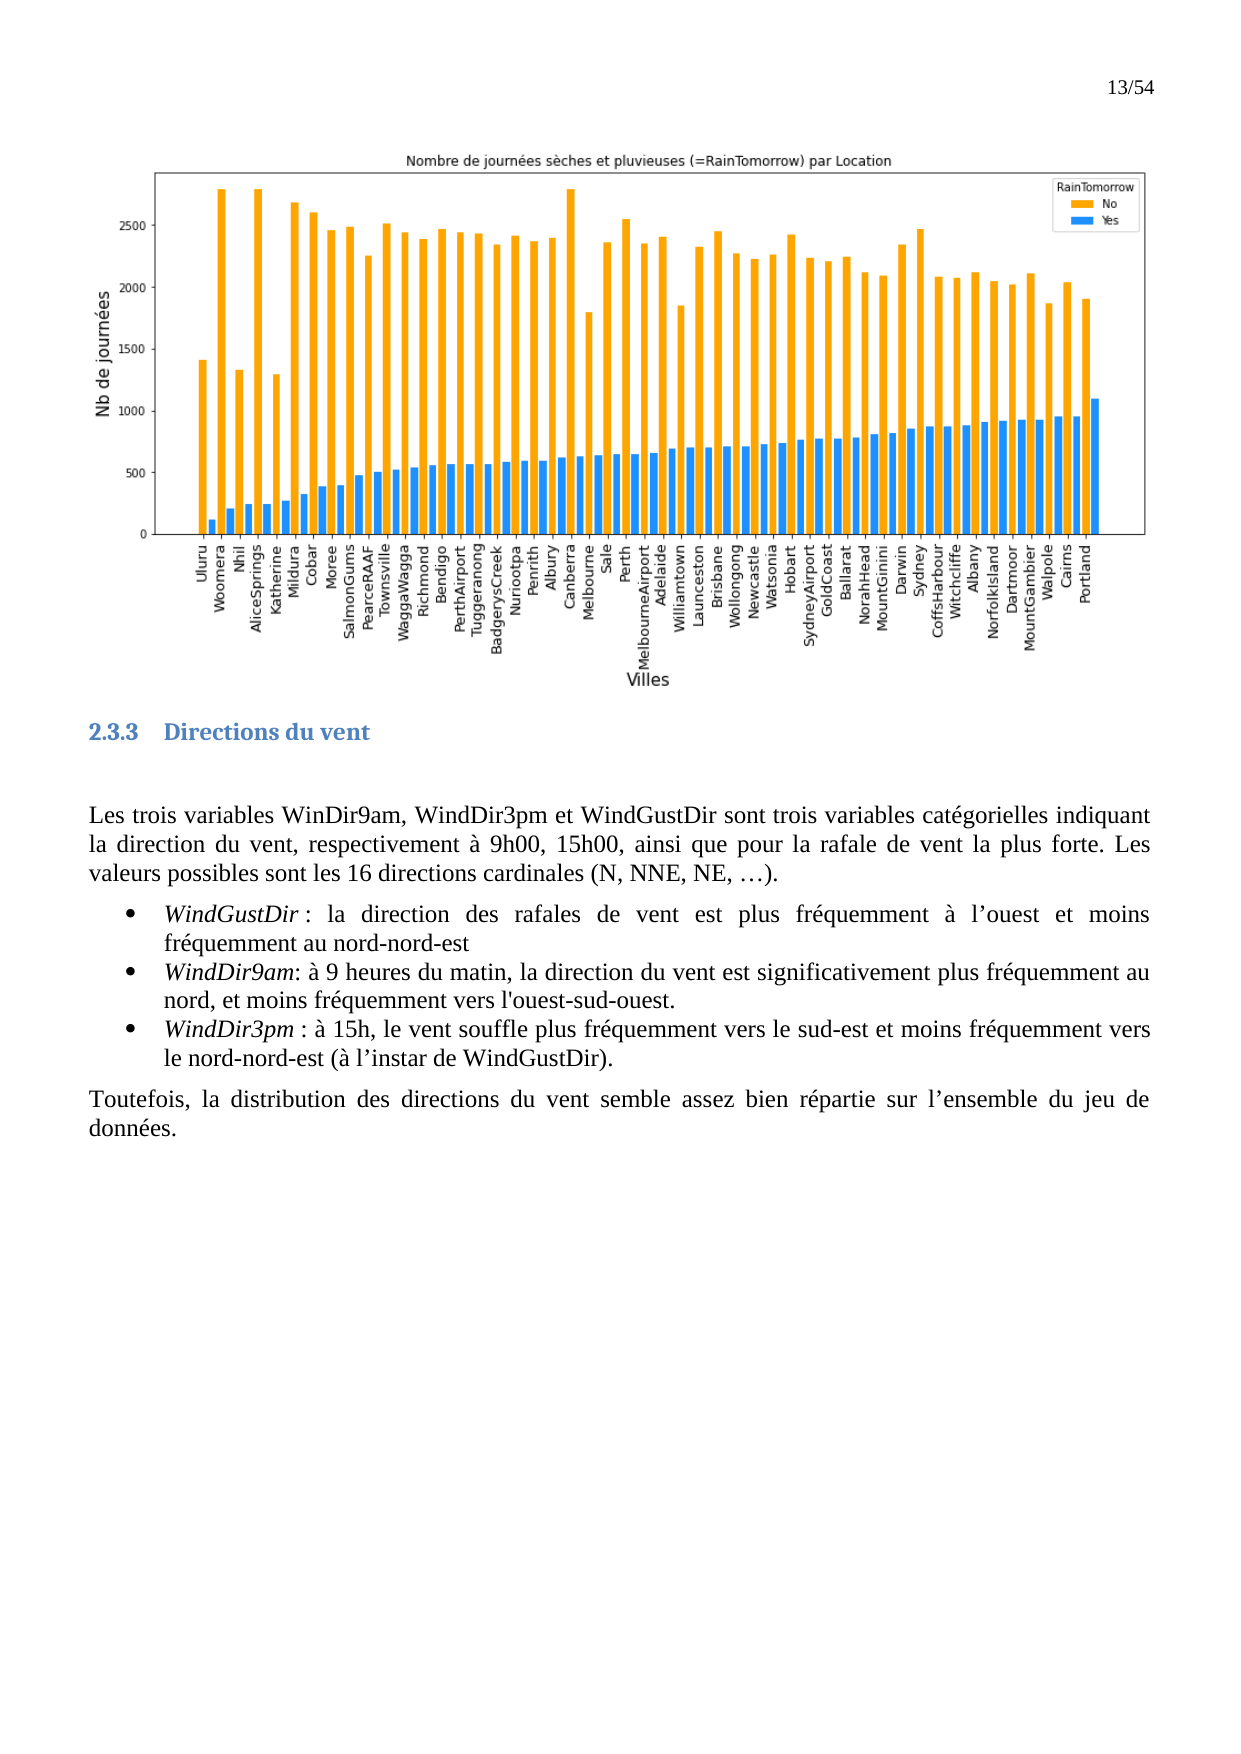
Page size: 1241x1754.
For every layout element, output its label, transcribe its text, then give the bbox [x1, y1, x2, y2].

list WindDir9am: à 9 heures du matin, la direction du vent est significativement plus fréquemment au nord, et moins fréquemment vers l'ouest-sud-ouest. [126, 957, 1152, 1014]
subtitle Directions du vent [89, 718, 1152, 747]
list WindGustDir : la direction des rafales de vent est plus fréquemment à l’ouest et moins fréquemment au nord-nord-est [126, 899, 1152, 957]
list WindDir3pm : à 15h, le vent souffle plus fréquemment vers le sud-est et moins fréquemment vers le nord-nord-est (à l’instar de WindGustDir). [126, 1014, 1152, 1072]
picture [88, 147, 1151, 697]
text Les trois variables WinDir9am, WindDir3pm et WindGustDir sont trois variables catégorielles indiquant la direction du vent, respectivement à 9h00, 15h00, ainsi que pour la rafale de vent la plus forte. Les valeurs possibles sont les 16 directions cardinales (N, NNE, NE, …). [89, 800, 1152, 887]
text Toutefois, la distribution des directions du vent semble assez bien répartie sur l’ensemble du jeu de données. [89, 1084, 1152, 1142]
